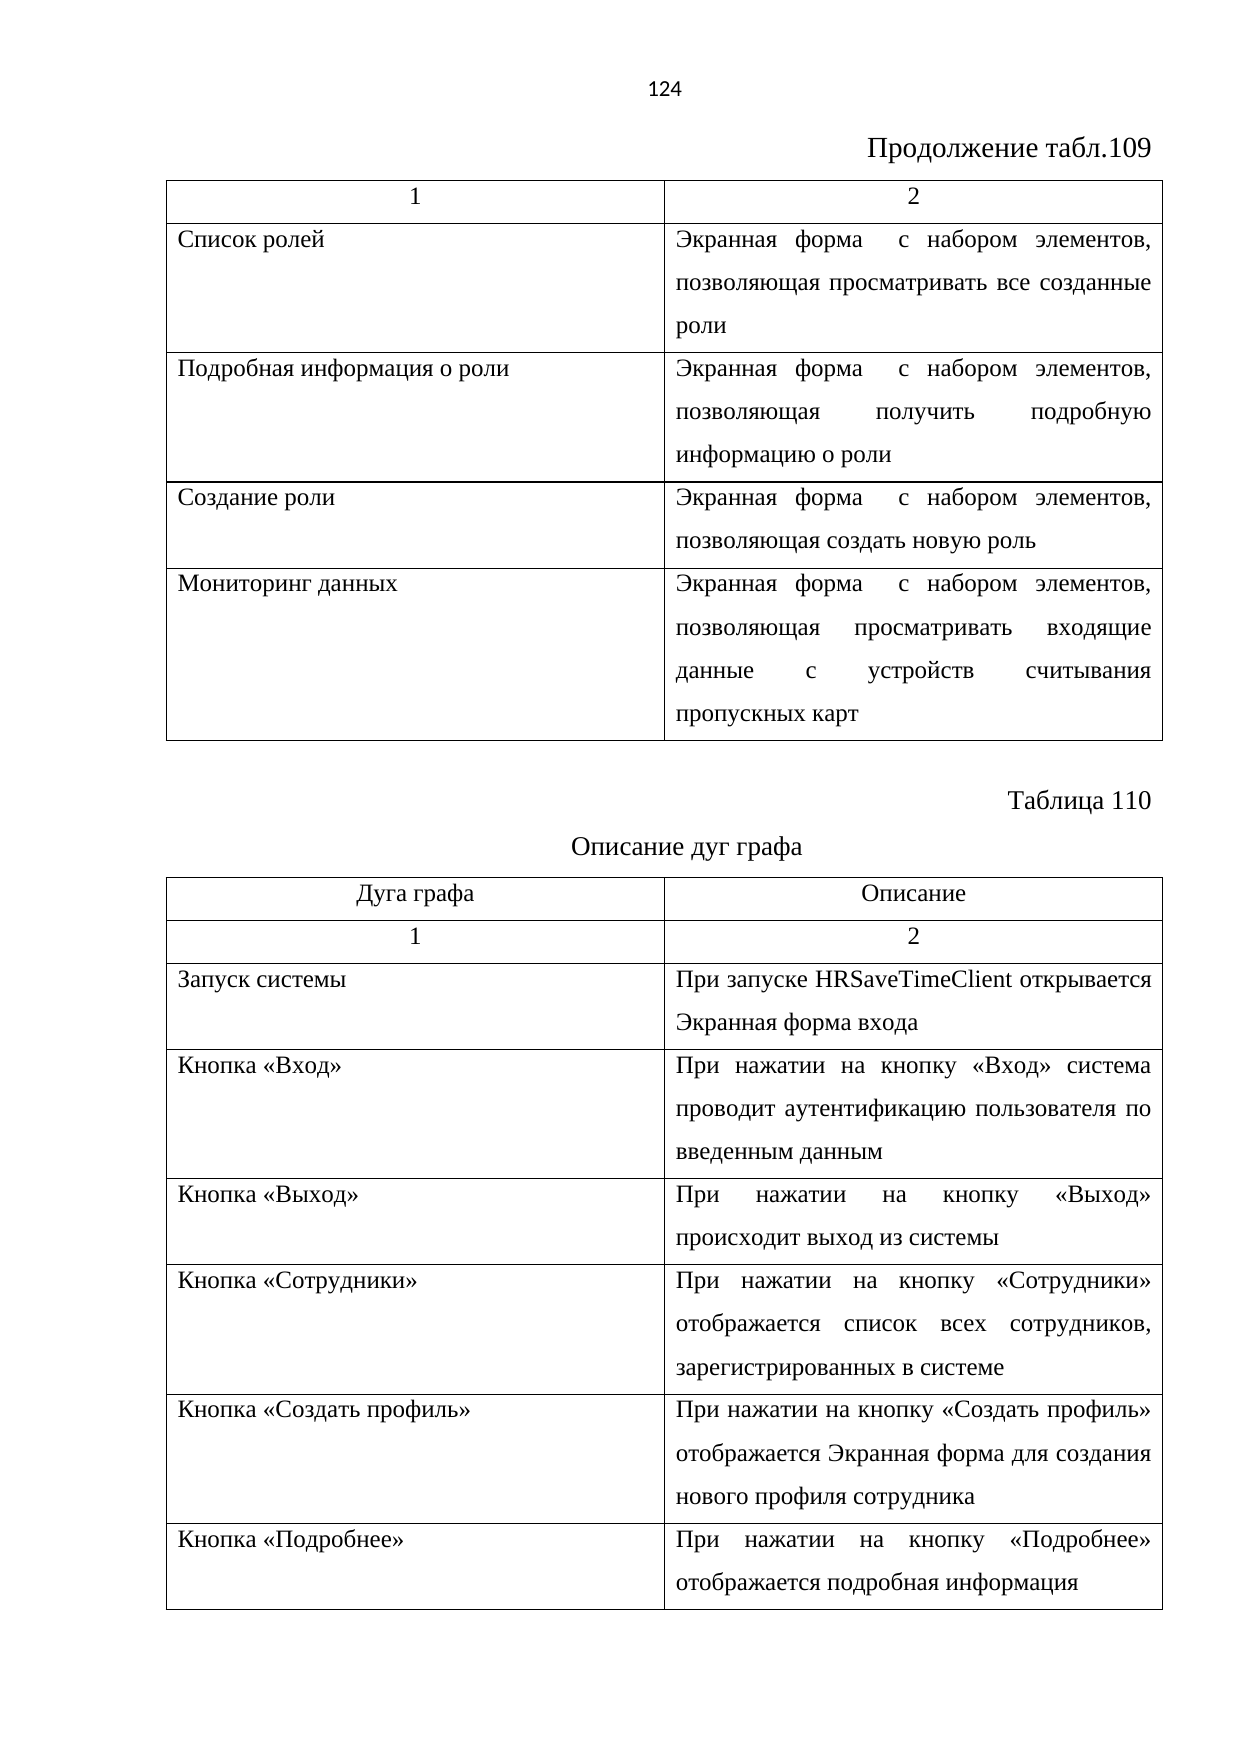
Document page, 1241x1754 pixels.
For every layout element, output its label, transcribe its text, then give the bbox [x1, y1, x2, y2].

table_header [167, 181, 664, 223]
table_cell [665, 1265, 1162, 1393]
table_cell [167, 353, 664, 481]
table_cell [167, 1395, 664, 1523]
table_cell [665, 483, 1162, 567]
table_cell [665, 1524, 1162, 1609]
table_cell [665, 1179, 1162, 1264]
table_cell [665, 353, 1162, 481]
text Продолжение табл.109 [177, 130, 1152, 163]
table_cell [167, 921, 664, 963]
text Описание дуг графа [177, 831, 1152, 862]
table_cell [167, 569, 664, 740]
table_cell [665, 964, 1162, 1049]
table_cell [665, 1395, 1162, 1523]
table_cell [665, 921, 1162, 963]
text Таблица 110 [177, 784, 1152, 815]
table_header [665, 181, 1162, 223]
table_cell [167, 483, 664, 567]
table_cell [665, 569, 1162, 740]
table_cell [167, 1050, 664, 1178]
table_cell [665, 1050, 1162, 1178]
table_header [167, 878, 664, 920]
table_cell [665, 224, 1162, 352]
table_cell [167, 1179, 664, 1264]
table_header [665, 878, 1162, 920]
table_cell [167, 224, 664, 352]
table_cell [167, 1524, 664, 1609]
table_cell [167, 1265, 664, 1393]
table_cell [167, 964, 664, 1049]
